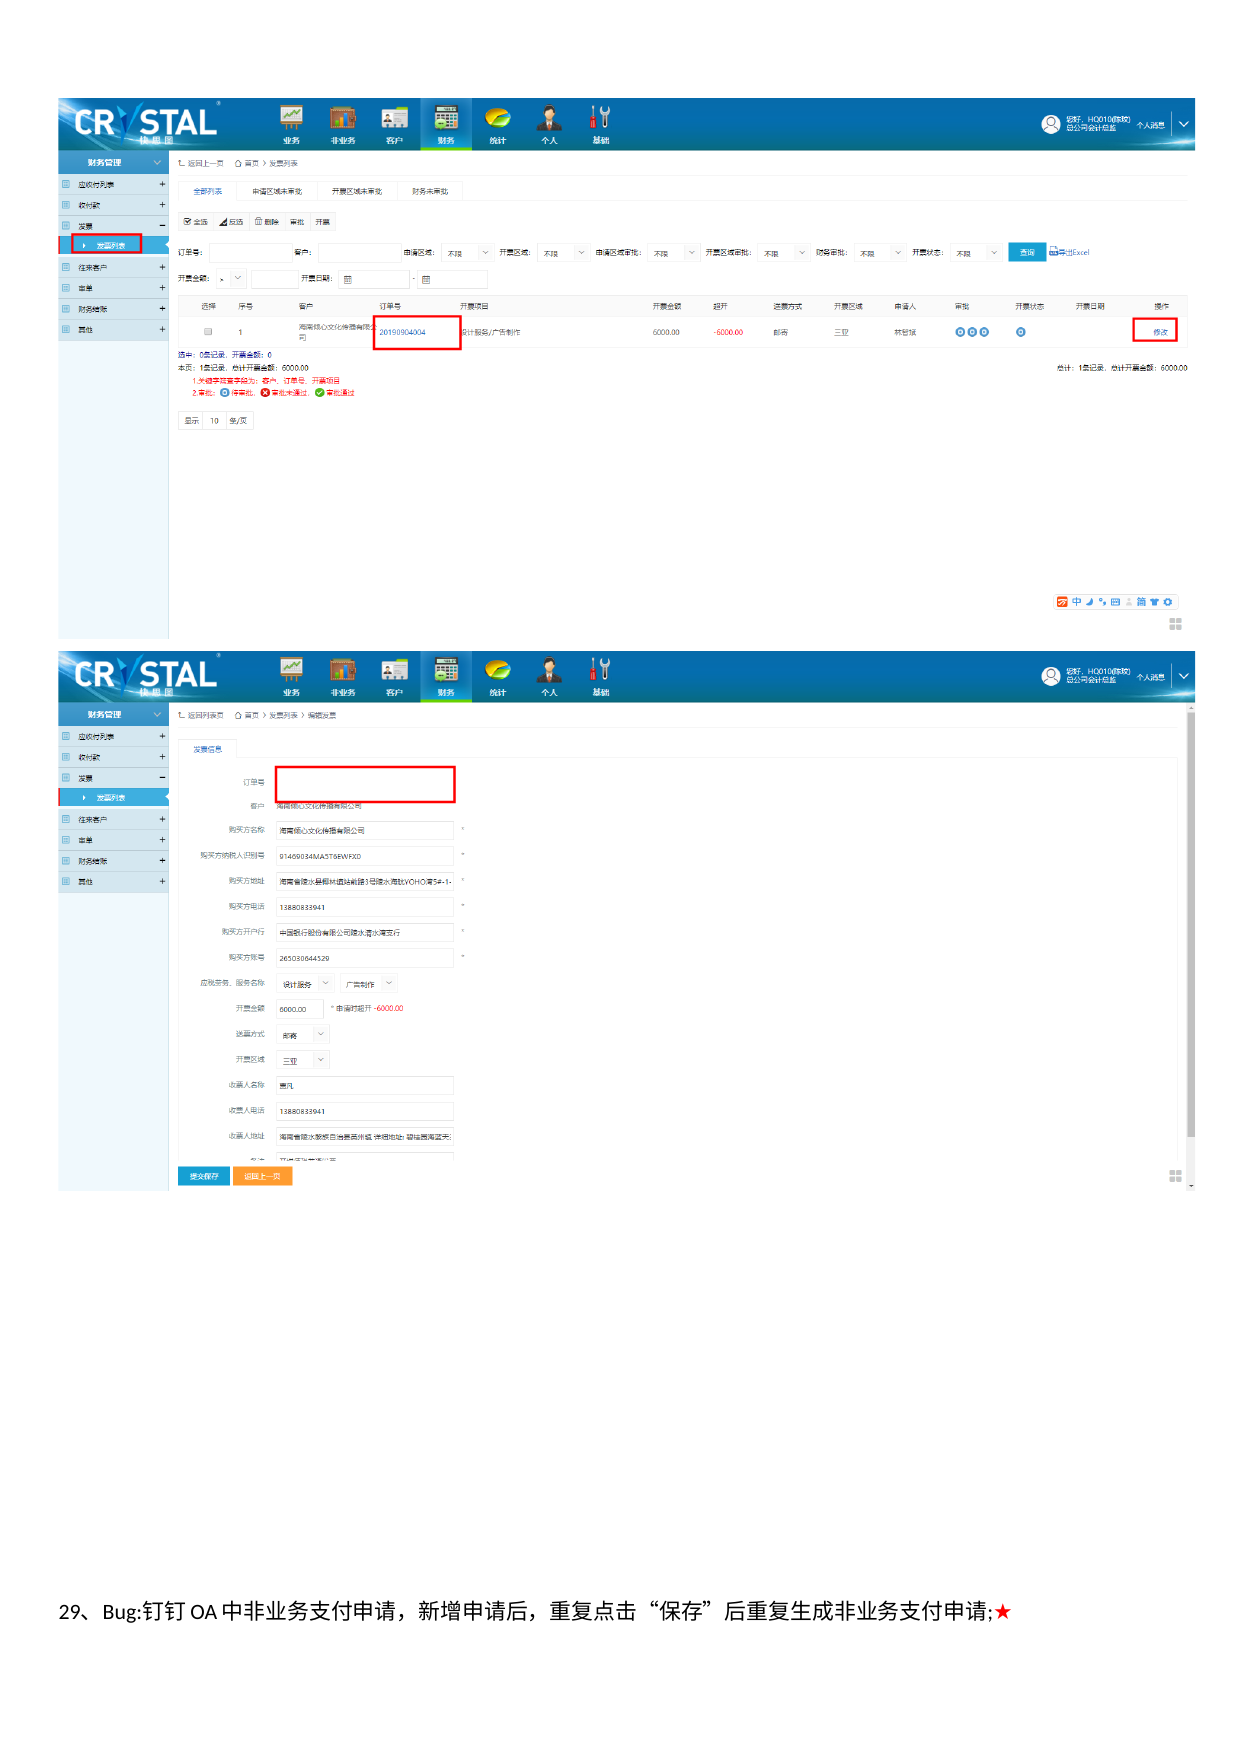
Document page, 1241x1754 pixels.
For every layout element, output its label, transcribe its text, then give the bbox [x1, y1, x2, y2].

list Bug:钉钉OA中非业务支付申请，新增申请后，重复点击“保存”后重复生成非业务支付申请;★ [58, 1593, 1196, 1626]
picture [58, 98, 1196, 639]
picture [58, 651, 1196, 1191]
